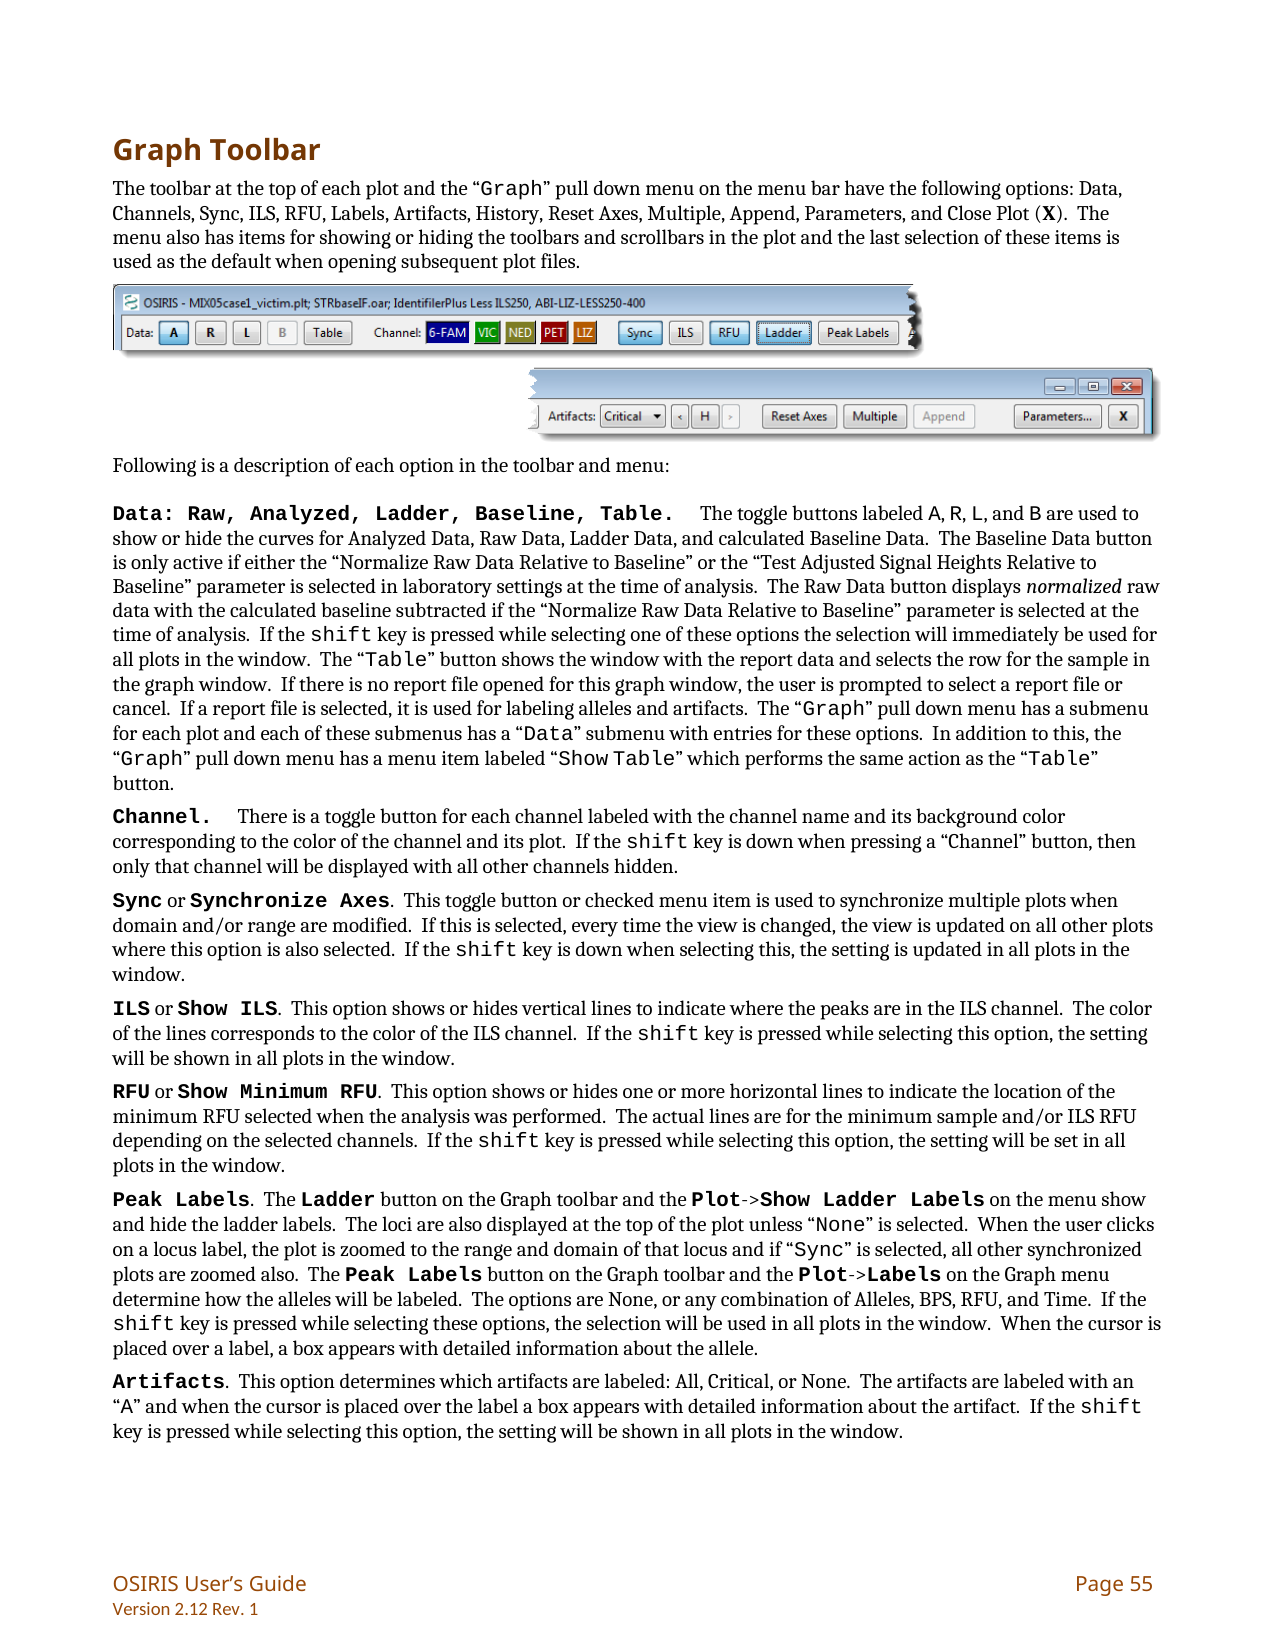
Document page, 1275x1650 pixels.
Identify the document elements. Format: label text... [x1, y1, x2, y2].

text Following is a description of each option in the toolbar and menu: [112, 454, 1162, 478]
text The toolbar at the top of each plot and the “Graph” pull down menu on the menu bar have the following options: Data, Channels, Sync, ILS, RFU, Labels, Artifacts, History, Reset Axes, Multiple, Append, Parameters, and Close Plot (X). The menu also has items for showing or hiding the toolbars and scrollbars in the plot and the last selection of these items is used as the default when opening subsequent plot files. [112, 177, 1162, 274]
text RFU or Show Minimum RFU. This option shows or hides one or more horizontal lines to indicate the location of the minimum RFU selected when the analysis was performed. The actual lines are for the minimum sample and/or ILS RFU depending on the selected channels. If the shift key is pressed while selecting this option, the setting will be set in all plots in the window. [112, 1080, 1162, 1178]
subtitle Graph Toolbar [112, 129, 1162, 168]
text Data: Raw, Analyzed, Ladder, Baseline, Table. The toggle buttons labeled A, R, L, and B are used to show or hide the curves for Analyzed Data, Raw Data, Ladder Data, and calculated Baseline Data. The Baseline Data button is only active if either the “Normalize Raw Data Relative to Baseline” or the “Test Adjusted Signal Heights Relative to Baseline” parameter is selected in laboratory settings at the time of analysis. The Raw Data button displays normalized raw data with the calculated baseline subtracted if the “Normalize Raw Data Relative to Baseline” parameter is selected at the time of analysis. If the shift key is pressed while selecting one of these options the selection will immediately be used for all plots in the window. The “Table” button shows the window with the report data and selects the row for the sample in the graph window. If there is no report file opened for this graph window, the user is prompted to select a report file or cancel. If a report file is selected, it is used for labeling alleles and artifacts. The “Graph” pull down menu has a submenu for each plot and each of these submenus has a “Data” submenu with entries for these options. In addition to this, the “Graph” pull down menu has a menu item labeled “Show Table” which performs the same action as the “Table” button. [112, 502, 1162, 796]
picture [112, 283, 1168, 445]
text ILS or Show ILS. This option shows or hides vertical lines to indicate where the peaks are in the ILS channel. The color of the lines corresponds to the color of the ILS channel. If the shift key is pressed while selecting this option, the setting will be shown in all plots in the window. [112, 996, 1162, 1070]
text Channel. There is a toggle button for each channel labeled with the channel name and its background color corresponding to the color of the channel and its plot. If the shift key is down when pressing a “Channel” button, then only that channel will be displayed with all other channels hidden. [112, 805, 1162, 879]
text Sync or Synchronize Axes. This toggle button or checked menu item is used to synchronize multiple plots when domain and/or range are modified. If this is selected, every time the view is changed, the view is updated on all other plots where this option is also selected. If the shift key is down when selecting this, the setting is updated in all plots in the window. [112, 889, 1162, 987]
text Artifacts. This option determines which artifacts are labeled: All, Critical, or None. The artifacts are labeled with an “A” and when the cursor is placed over the label a box appears with detailed information about the artifact. If the shift key is pressed while selecting this option, the setting will be shown in all plots in the window. [112, 1370, 1162, 1444]
text Peak Labels. The Ladder button on the Graph toolbar and the Plot->Show Ladder Labels on the menu show and hide the ladder labels. The loci are also displayed at the top of the plot unless “None” is selected. When the user clicks on a locus label, the plot is zoomed to the range and domain of that locus and if “Sync” is selected, all other synchronized plots are zoomed also. The Peak Labels button on the Graph toolbar and the Plot->Labels on the Graph menu determine how the alleles will be labeled. The options are None, or any combination of Alleles, BPS, RFU, and Time. If the shift key is pressed while selecting these options, the selection will be used in all plots in the window. When the cursor is placed over a label, a box appears with detailed information about the allele. [112, 1187, 1162, 1360]
